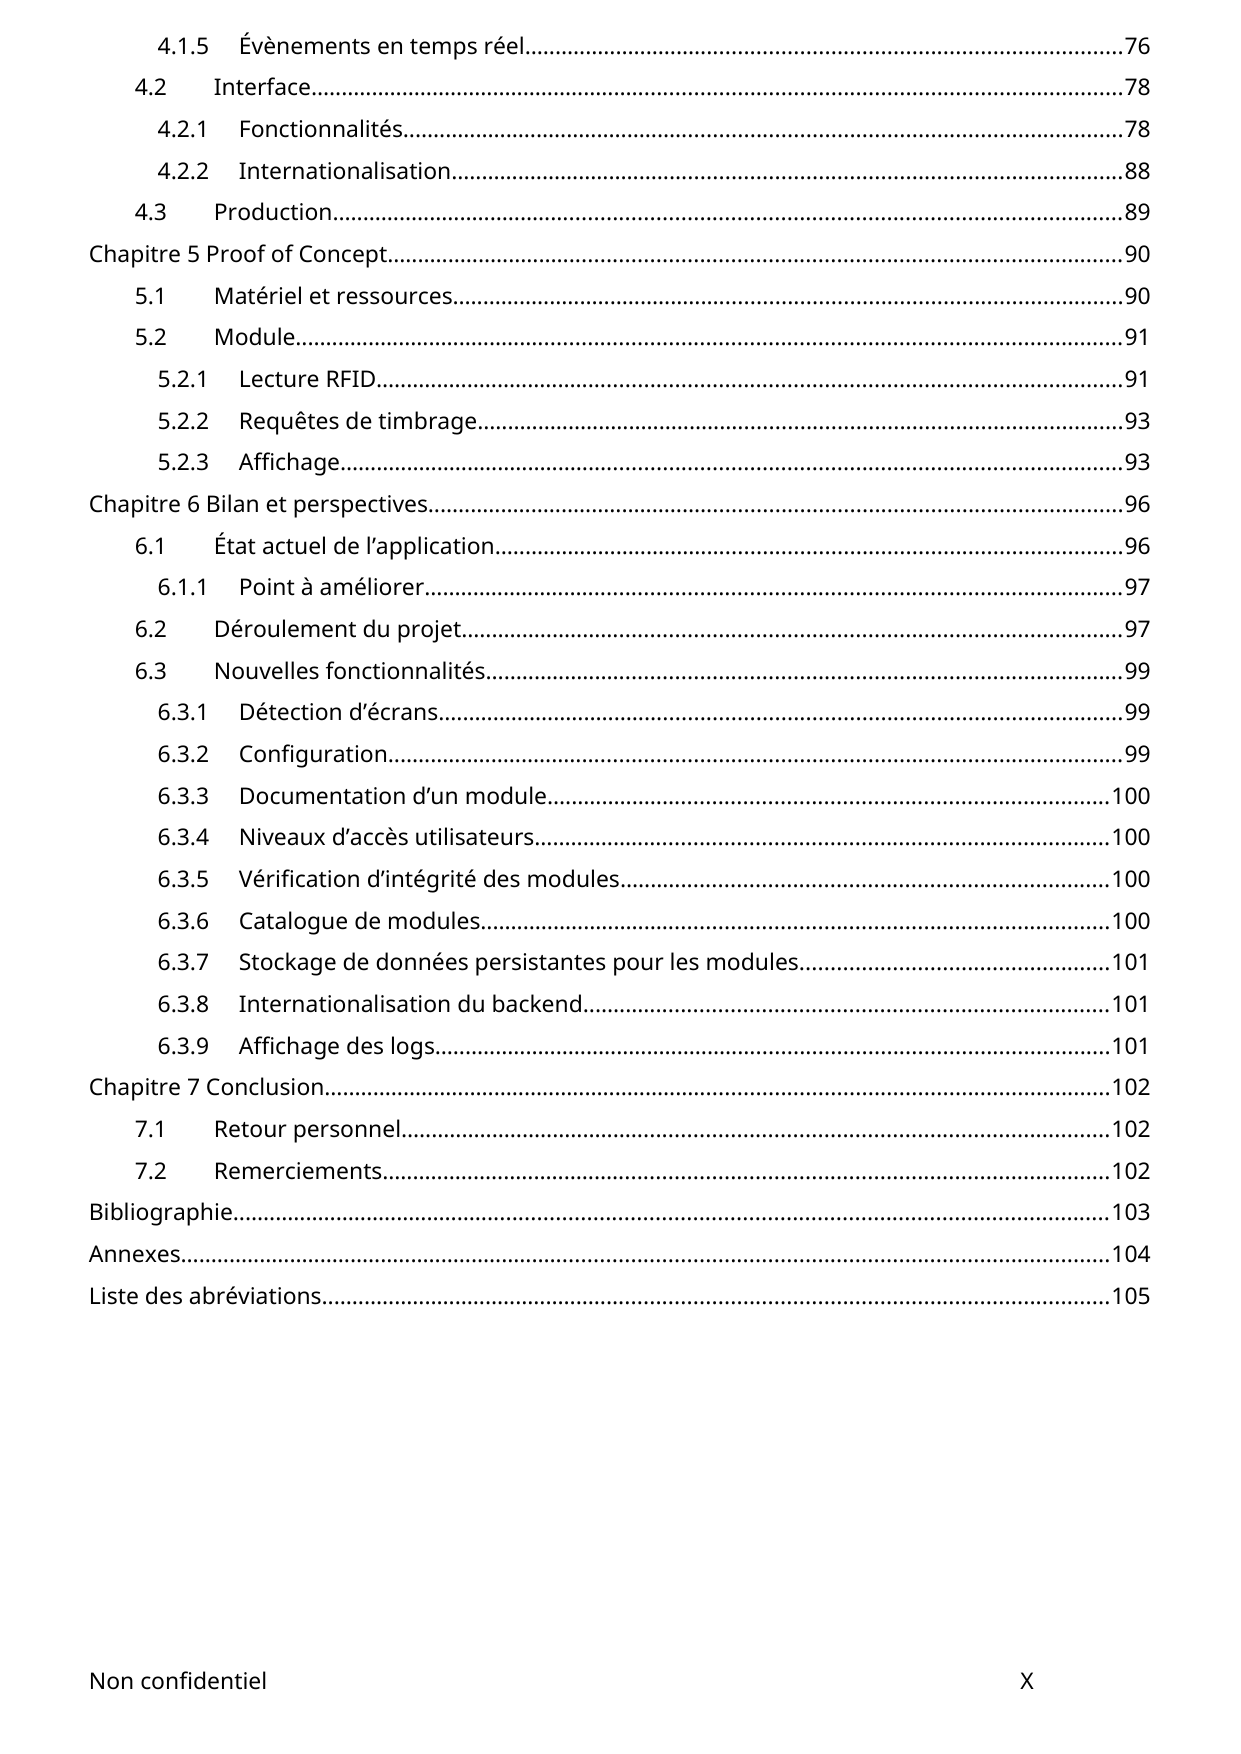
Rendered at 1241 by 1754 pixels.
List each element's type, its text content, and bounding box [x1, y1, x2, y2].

text Chapitre 7 Conclusion 102 [89, 1071, 1152, 1102]
text 6.3.3 Documentation d’un module 100 [157, 779, 1152, 811]
text 6.3.7 Stockage de données persistantes pour les modules 101 [157, 946, 1152, 977]
text 5.2.2 Requêtes de timbrage 93 [157, 404, 1152, 436]
text 4.1.5 Évènements en temps réel 76 [157, 29, 1152, 61]
text 4.3 Production 89 [134, 196, 1152, 227]
text Annexes 104 [89, 1238, 1152, 1269]
text 6.3.9 Affichage des logs 101 [157, 1029, 1152, 1061]
text 4.2.1 Fonctionnalités 78 [157, 113, 1152, 144]
text 5.2.1 Lecture RFID 91 [157, 363, 1152, 394]
text 6.3.5 Vérification d’intégrité des modules 100 [157, 863, 1152, 894]
text 6.3.4 Niveaux d’accès utilisateurs 100 [157, 821, 1152, 852]
text 5.2.3 Affichage 93 [157, 446, 1152, 477]
text 5.1 Matériel et ressources 90 [134, 279, 1152, 311]
text 6.3.1 Détection d’écrans 99 [157, 696, 1152, 727]
text 5.2 Module 91 [134, 321, 1152, 352]
text 6.1 État actuel de l’application 96 [134, 529, 1152, 561]
text 6.3.6 Catalogue de modules 100 [157, 904, 1152, 936]
text 6.3.2 Configuration 99 [157, 738, 1152, 769]
text 6.2 Déroulement du projet 97 [134, 613, 1152, 644]
text 7.1 Retour personnel 102 [134, 1113, 1152, 1144]
text Chapitre 5 Proof of Concept 90 [89, 238, 1152, 269]
text 4.2.2 Internationalisation 88 [157, 154, 1152, 186]
text 4.2 Interface 78 [134, 71, 1152, 102]
text 7.2 Remerciements 102 [134, 1154, 1152, 1186]
text 6.1.1 Point à améliorer 97 [157, 571, 1152, 602]
text 6.3.8 Internationalisation du backend 101 [157, 988, 1152, 1019]
text Liste des abréviations 105 [89, 1279, 1152, 1311]
text 6.3 Nouvelles fonctionnalités 99 [134, 654, 1152, 686]
text Chapitre 6 Bilan et perspectives 96 [89, 488, 1152, 519]
text Bibliographie 103 [89, 1196, 1152, 1227]
